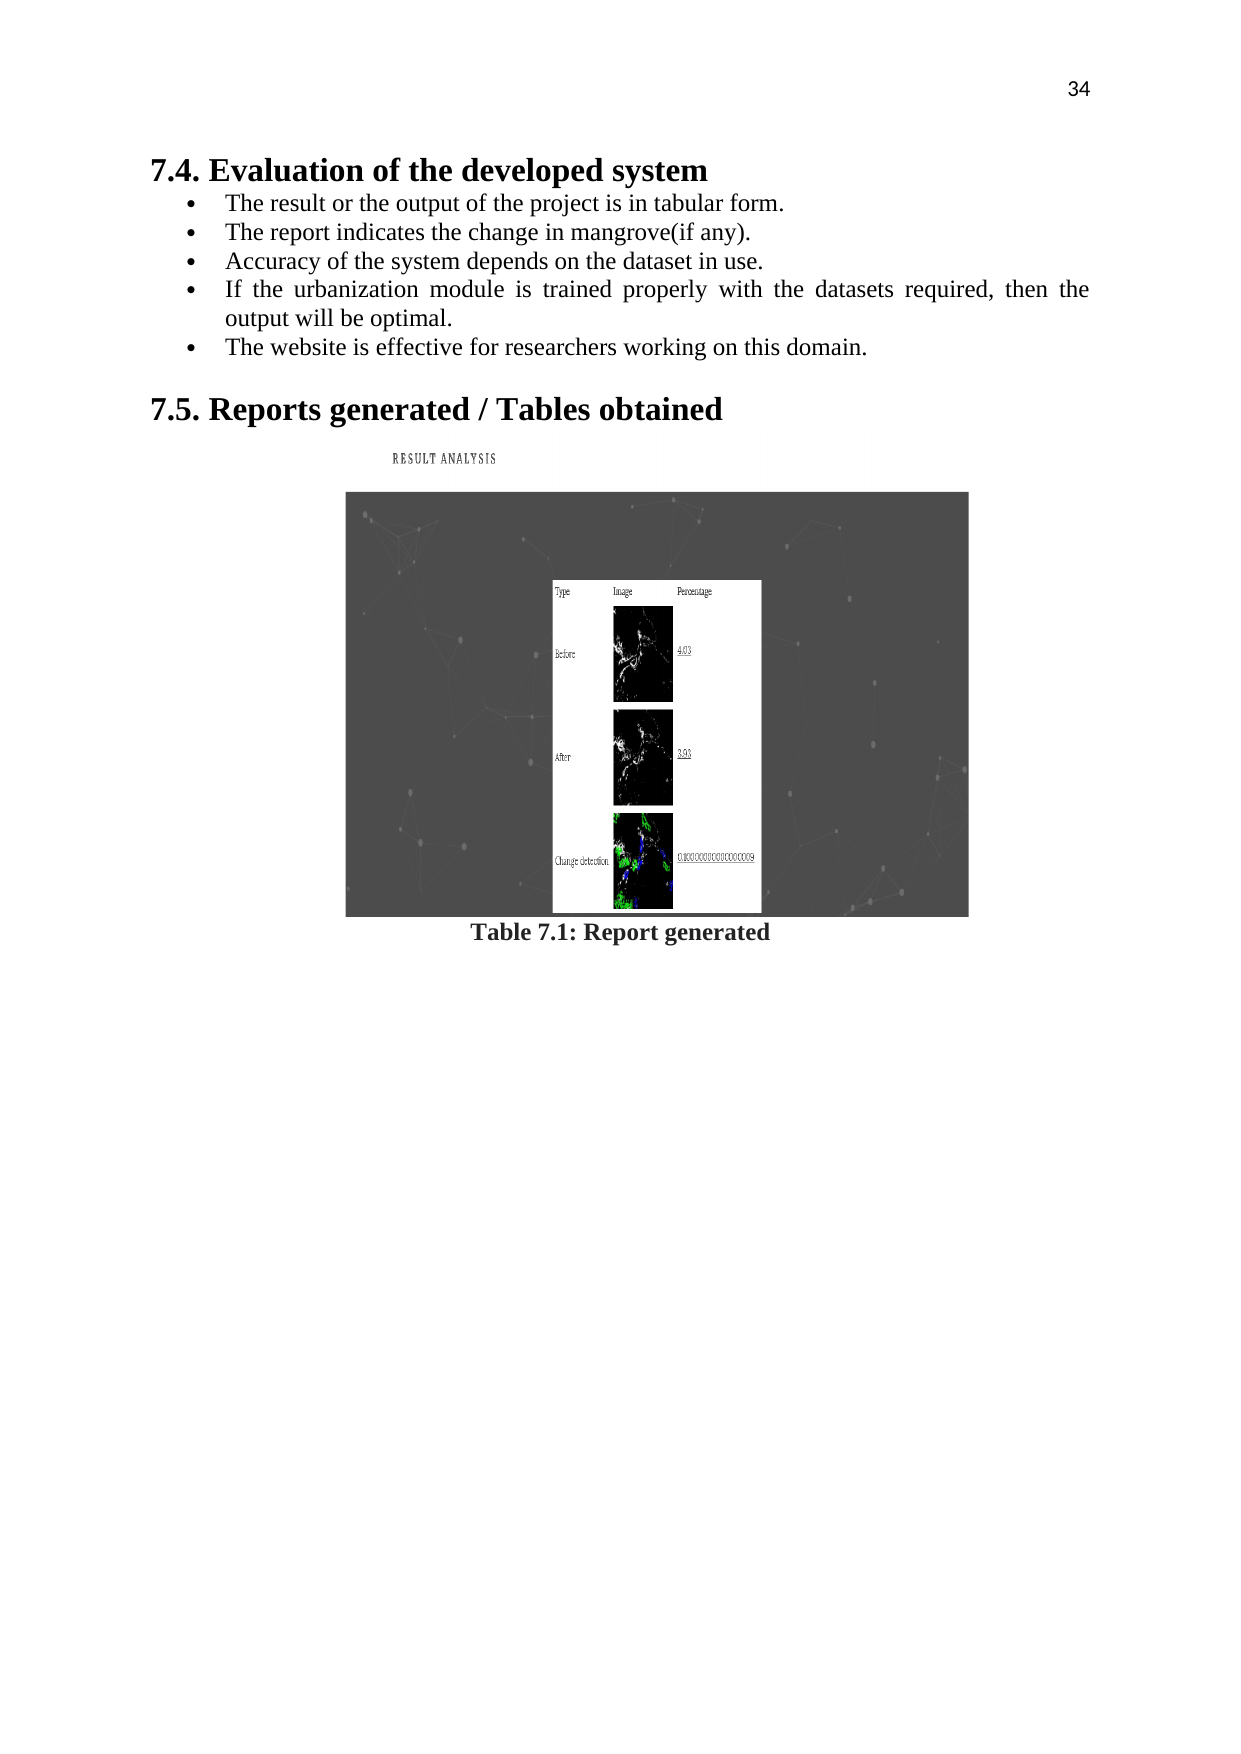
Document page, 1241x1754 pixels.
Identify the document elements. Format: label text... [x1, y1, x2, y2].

text 7.4. Evaluation of the developed system [150, 150, 1090, 188]
list The result or the output of the project is in tabular form. [187, 188, 1090, 217]
text Table 7.1: Report generated [150, 917, 1090, 946]
picture [345, 427, 969, 917]
list The report indicates the change in mangrove(if any). [187, 217, 1090, 246]
list If the urbanization module is trained properly with the datasets required, then the output will be optimal. [187, 274, 1090, 332]
text 7.5. Reports generated / Tables obtained [150, 389, 1090, 428]
list The website is effective for researchers working on this domain. [187, 332, 1090, 361]
list Accuracy of the system depends on the dataset in use. [187, 246, 1090, 274]
